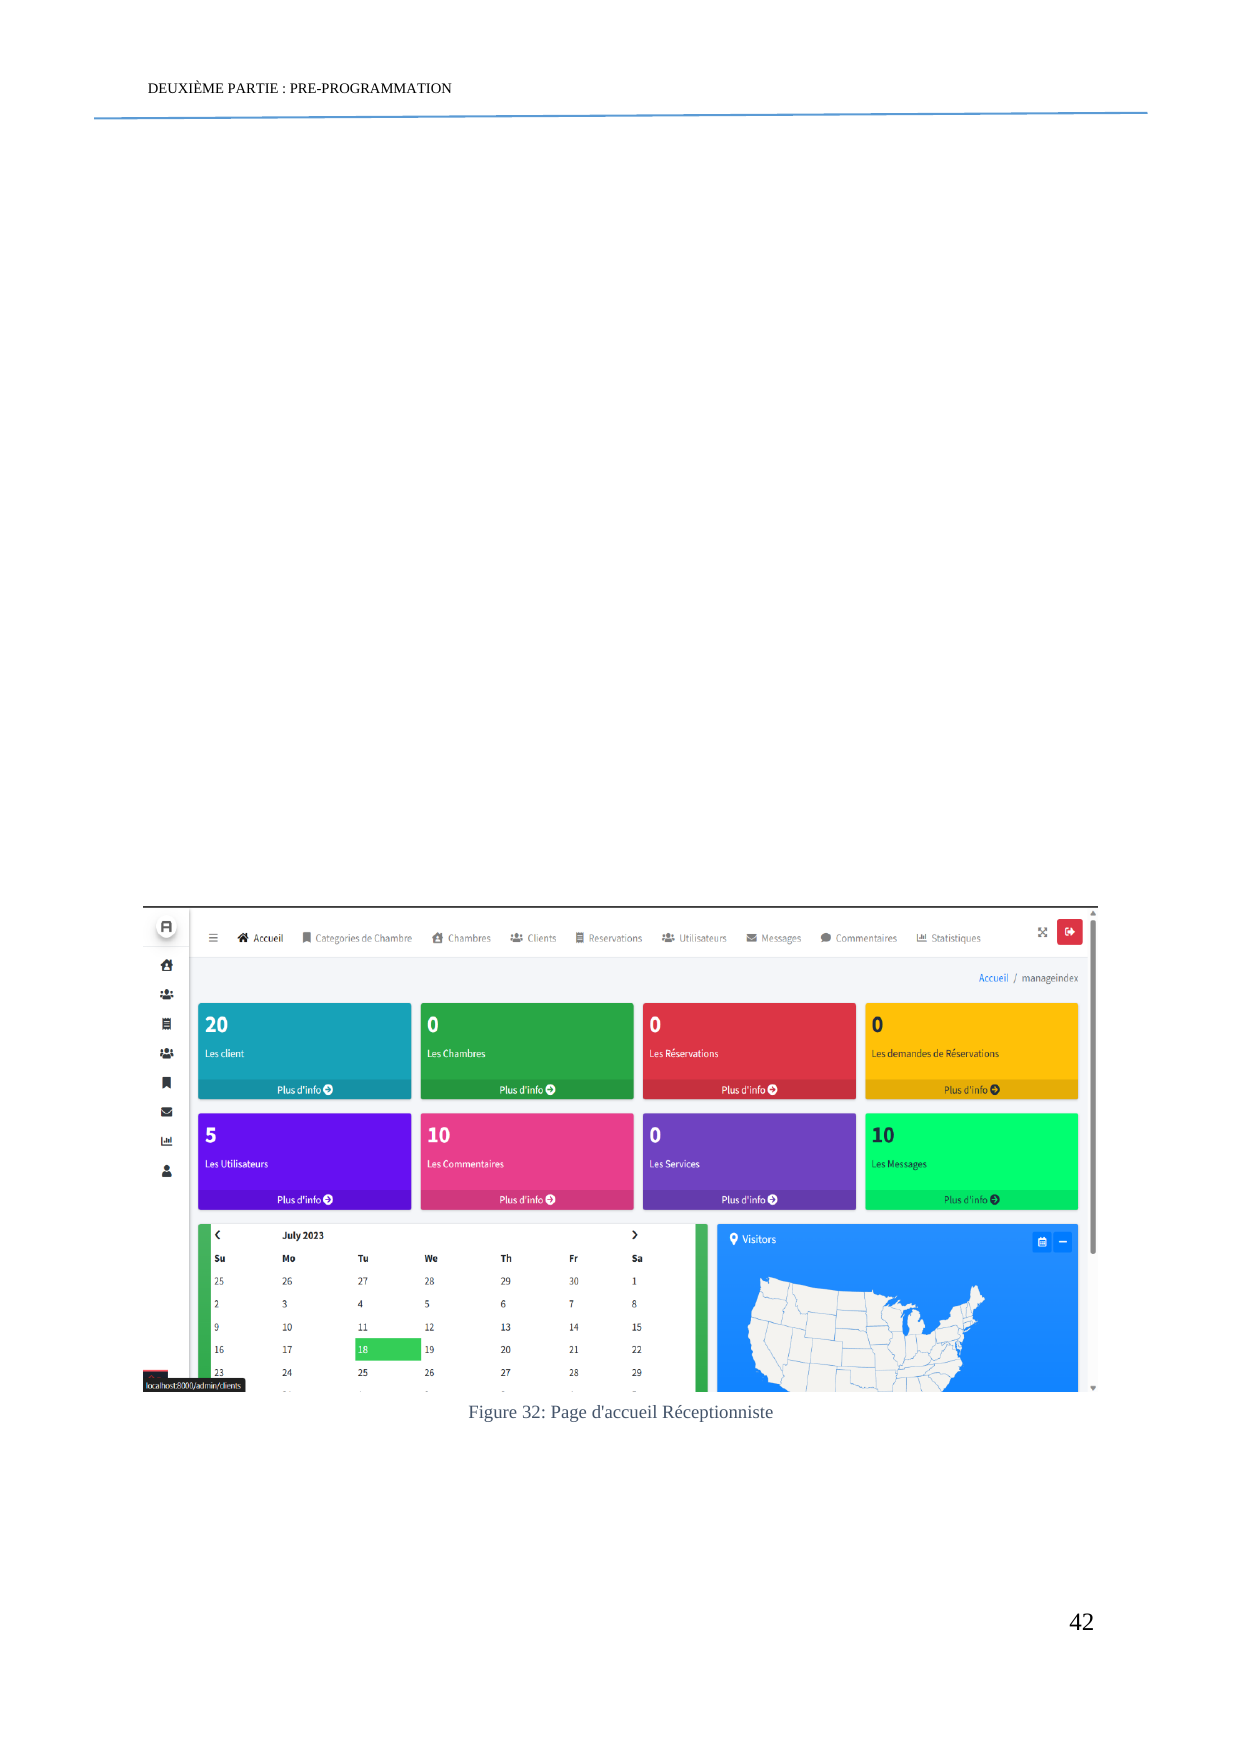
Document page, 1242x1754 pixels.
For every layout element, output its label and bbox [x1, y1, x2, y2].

picture [143, 906, 1098, 1392]
